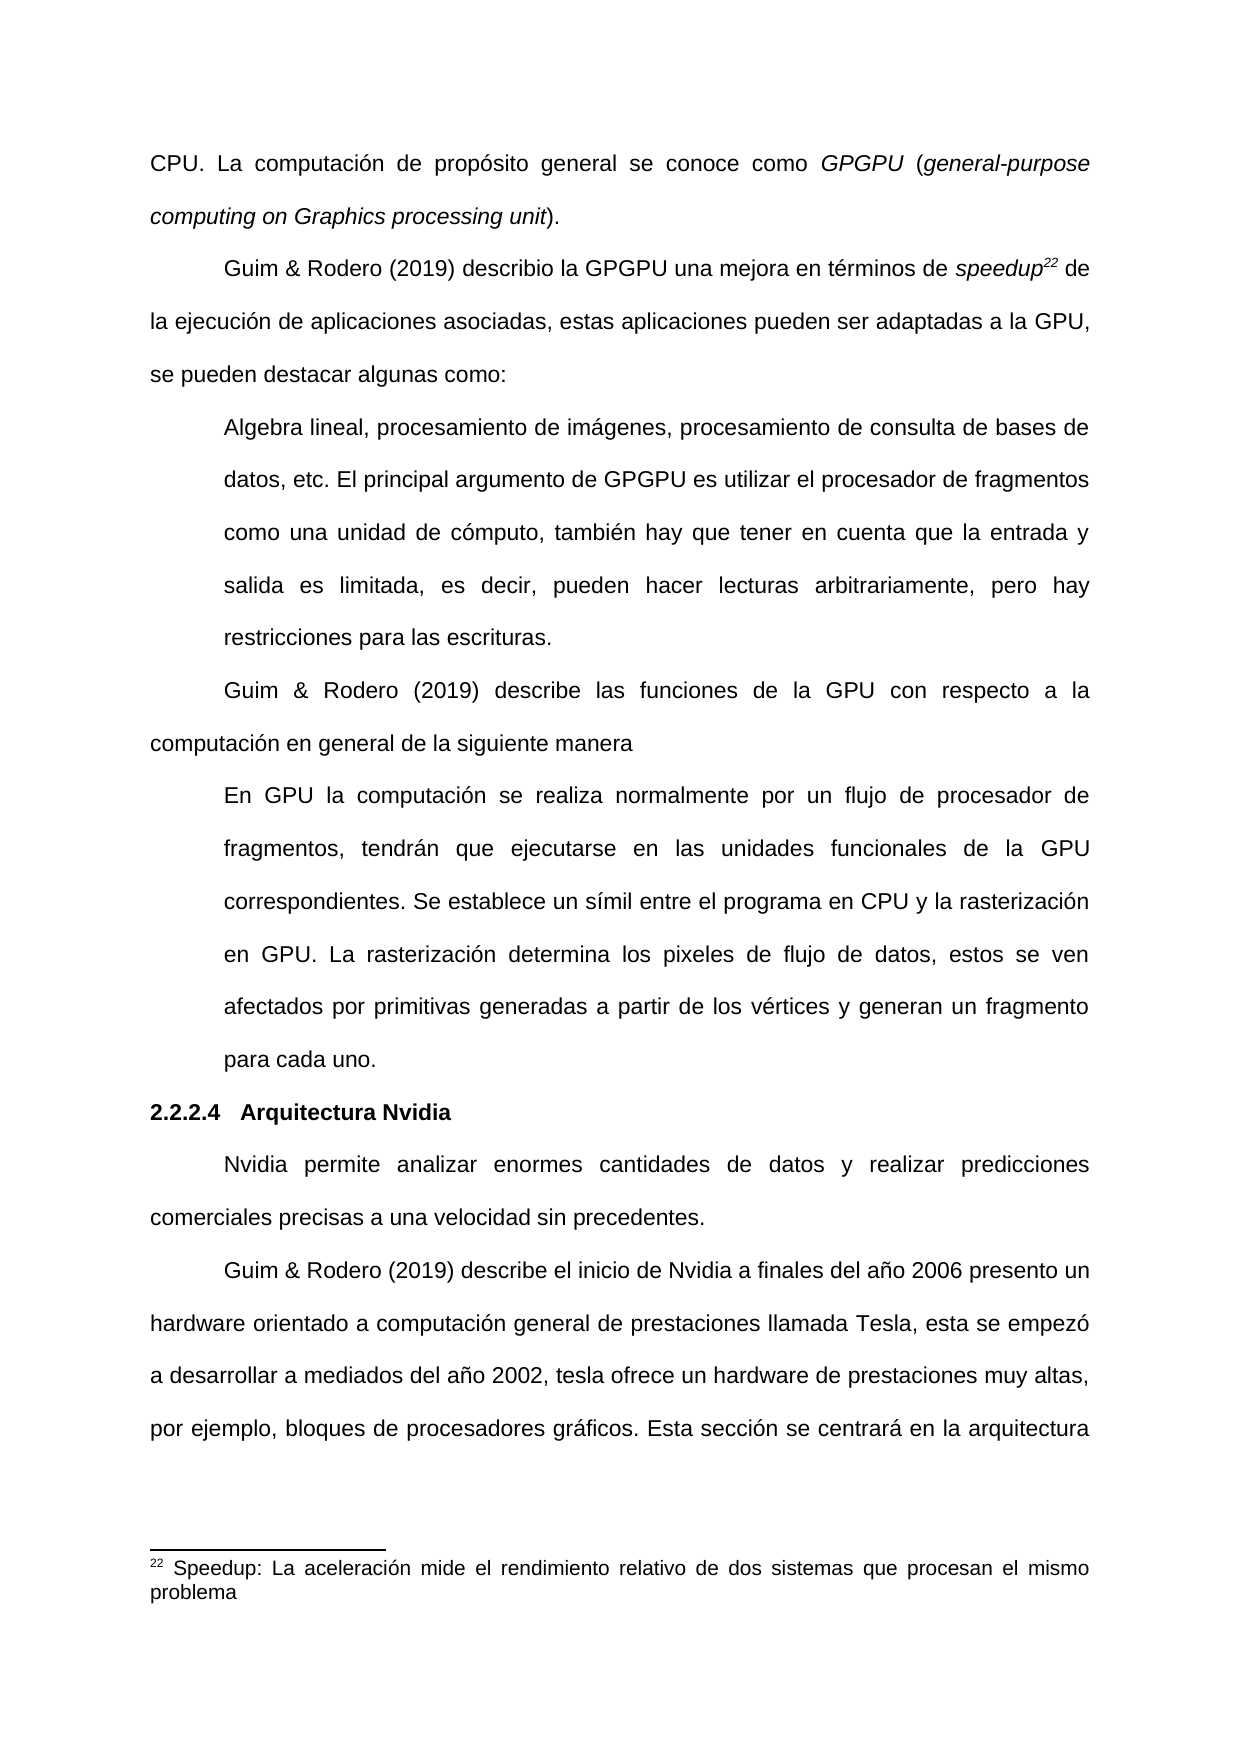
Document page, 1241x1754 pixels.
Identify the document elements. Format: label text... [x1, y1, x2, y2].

subtitle Arquitectura Nvidia [150, 1099, 1090, 1125]
text Guim & Rodero (2019) describe las funciones de la GPU con respecto a la computación en general de la siguiente manera [150, 677, 1090, 756]
text En GPU la computación se realiza normalmente por un flujo de procesador de fragmentos, tendrán que ejecutarse en las unidades funcionales de la GPU correspondientes. Se establece un símil entre el programa en CPU y la rasterización en GPU. La rasterización determina los pixeles de flujo de datos, estos se ven afectados por primitivas generadas a partir de los vértices y generan un fragmento para cada uno. [224, 782, 1090, 1072]
text Algebra lineal, procesamiento de imágenes, procesamiento de consulta de bases de datos, etc. El principal argumento de GPGPU es utilizar el procesador de fragmentos como una unidad de cómputo, también hay que tener en cuenta que la entrada y salida es limitada, es decir, pueden hacer lecturas arbitrariamente, pero hay restricciones para las escrituras. [224, 413, 1090, 651]
text Nvidia permite analizar enormes cantidades de datos y realizar predicciones comerciales precisas a una velocidad sin precedentes. [150, 1151, 1090, 1231]
text Guim & Rodero (2019) describio la GPGPU una mejora en términos de speedup de la ejecución de aplicaciones asociadas, estas aplicaciones pueden ser adaptadas a la GPU, se pueden destacar algunas como: [150, 255, 1090, 387]
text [150, 1257, 1090, 1441]
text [150, 150, 1090, 229]
